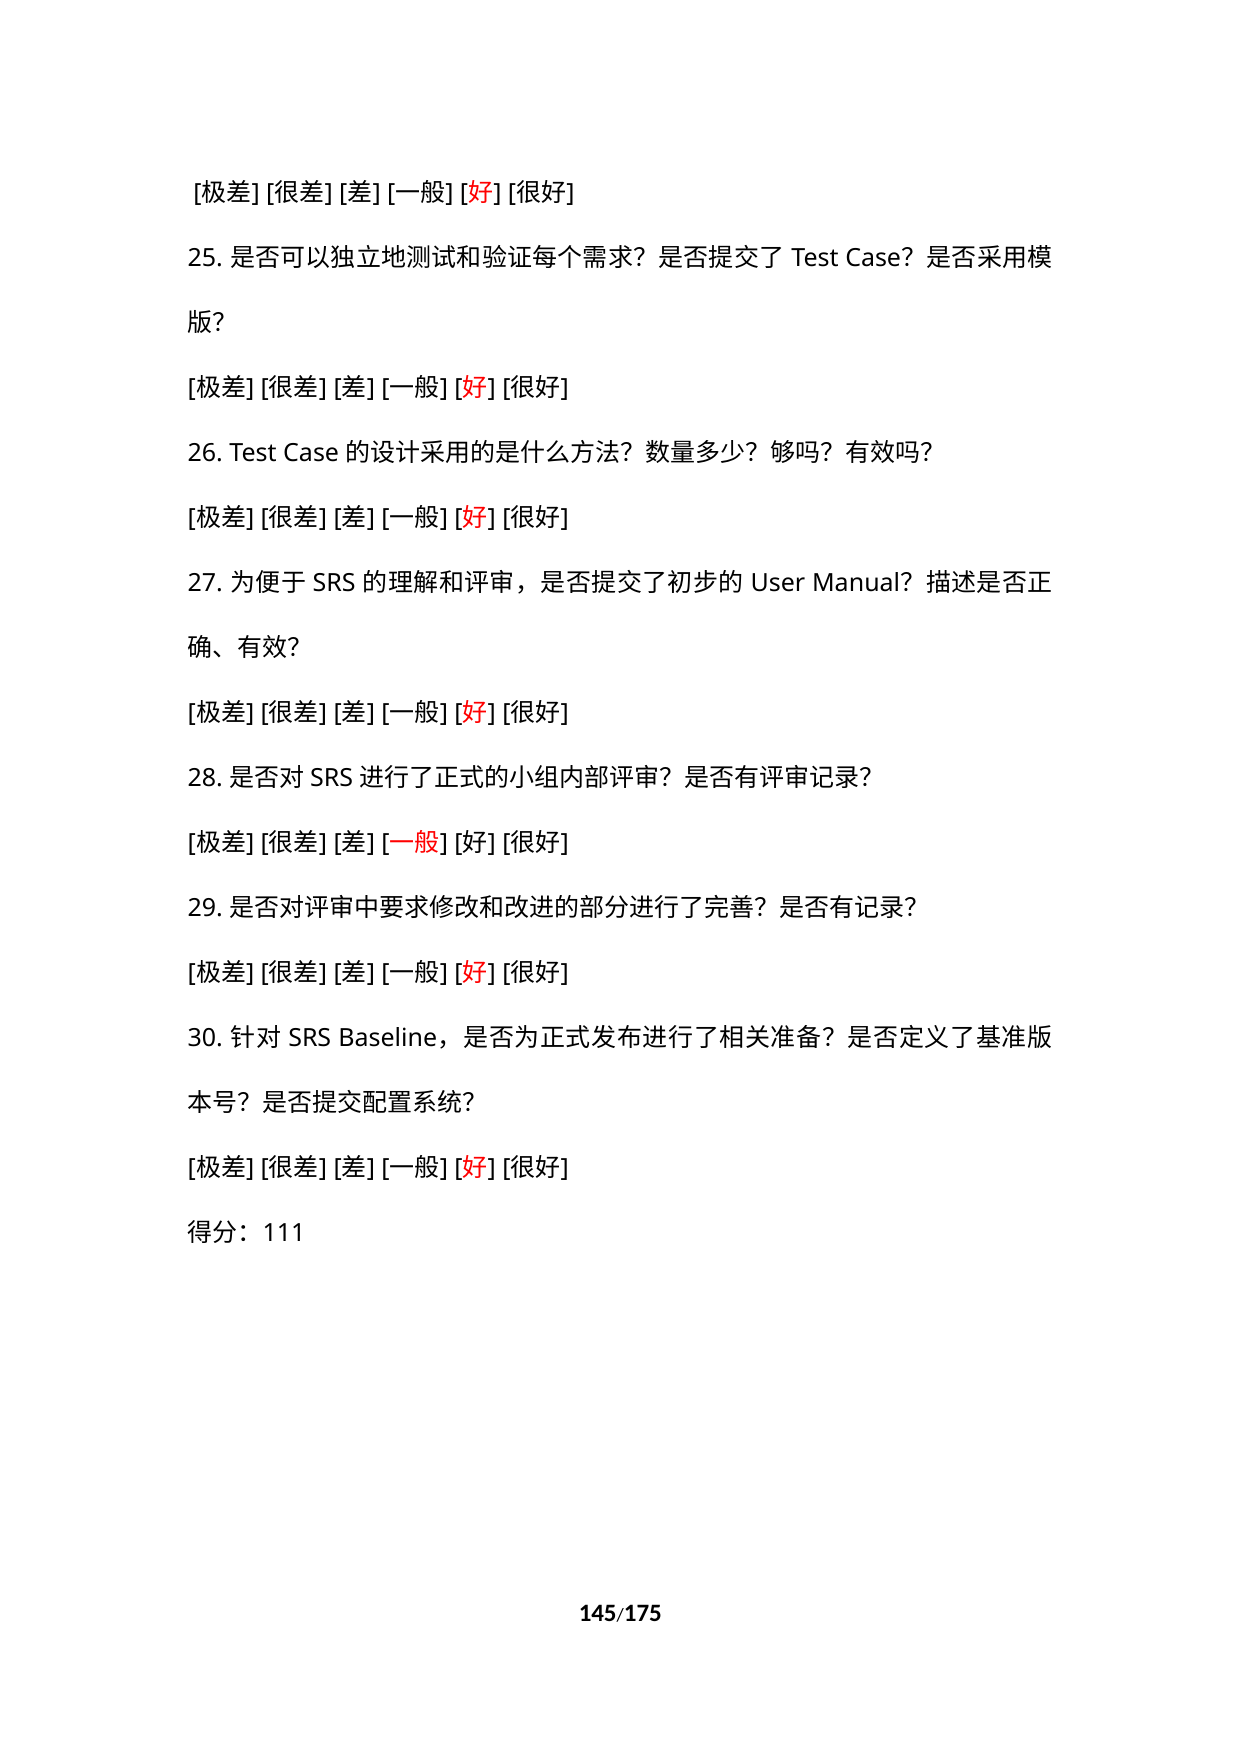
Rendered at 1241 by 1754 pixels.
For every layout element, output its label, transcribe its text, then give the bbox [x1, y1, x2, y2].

text 30. 针对 SRS Baseline，是否为正式发布进行了相关准备？是否定义了基准版本号？是否提交配置系统？ [187, 1003, 1053, 1133]
text [极差] [很差] [差] [一般] [好] [很好] [187, 808, 1053, 873]
text 29. 是否对评审中要求修改和改进的部分进行了完善？是否有记录？ [187, 873, 1053, 938]
text [极差] [很差] [差] [一般] [好] [很好] [187, 938, 1053, 1003]
text 26. Test Case 的设计采用的是什么方法？数量多少？够吗？有效吗？ [187, 418, 1053, 483]
text 28. 是否对 SRS 进行了正式的小组内部评审？是否有评审记录？ [187, 743, 1053, 808]
text [极差] [很差] [差] [一般] [好] [很好] [187, 353, 1053, 418]
text 得分：111 [187, 1198, 1053, 1263]
text [极差] [很差] [差] [一般] [好] [很好] [187, 678, 1053, 743]
text 25. 是否可以独立地测试和验证每个需求？是否提交了 Test Case？是否采用模版？ [187, 223, 1053, 353]
text [极差] [很差] [差] [一般] [好] [很好] [187, 1133, 1053, 1198]
text 27. 为便于 SRS 的理解和评审，是否提交了初步的 User Manual？描述是否正确、有效？ [187, 548, 1053, 678]
text [极差] [很差] [差] [一般] [好] [很好] [187, 483, 1053, 548]
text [187, 158, 1053, 223]
